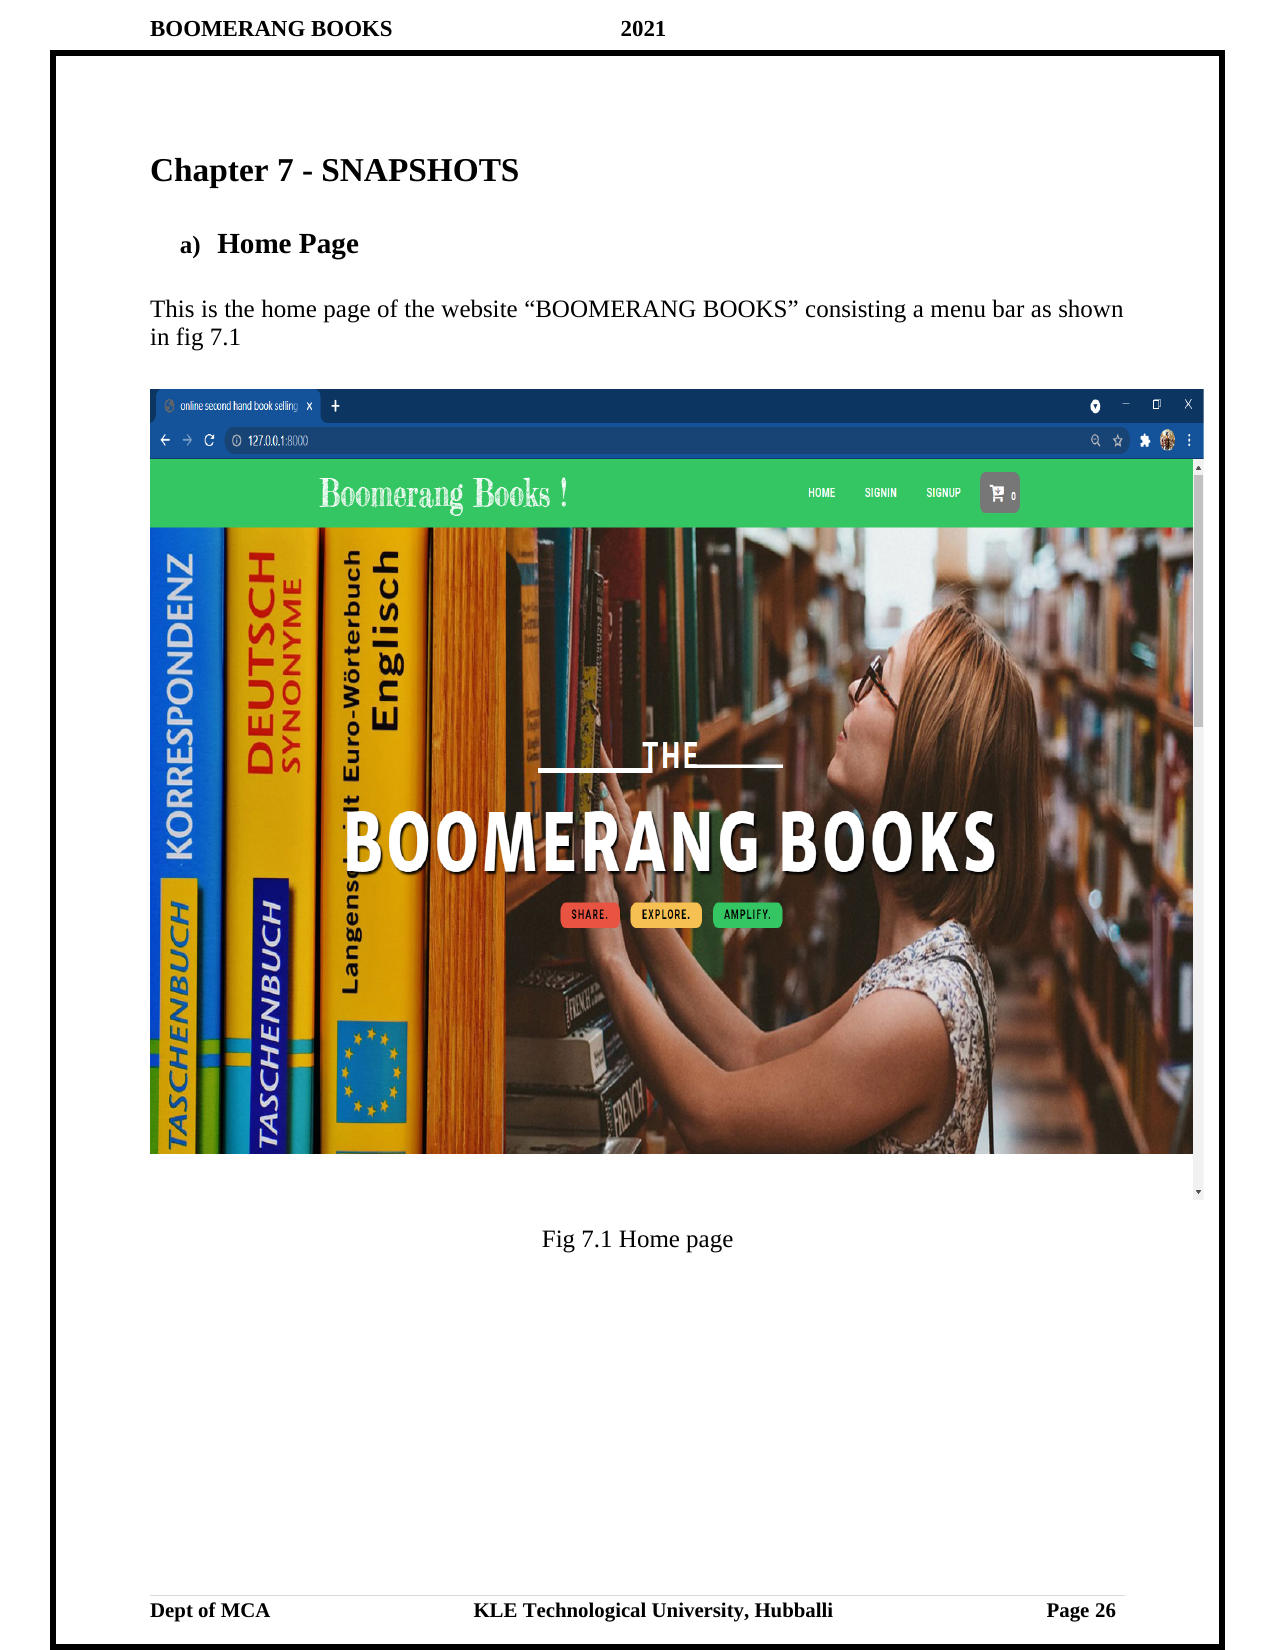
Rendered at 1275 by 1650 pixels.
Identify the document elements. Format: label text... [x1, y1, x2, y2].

picture [150, 389, 1204, 1200]
list Home Page [179, 227, 1125, 260]
text Chapter 7 - SNAPSHOTS [150, 150, 1125, 188]
text This is the home page of the website “BOOMERANG BOOKS” consisting a menu bar as shown in fig 7.1 [150, 294, 1125, 351]
text Fig 7.1 Home page [150, 1224, 1125, 1253]
